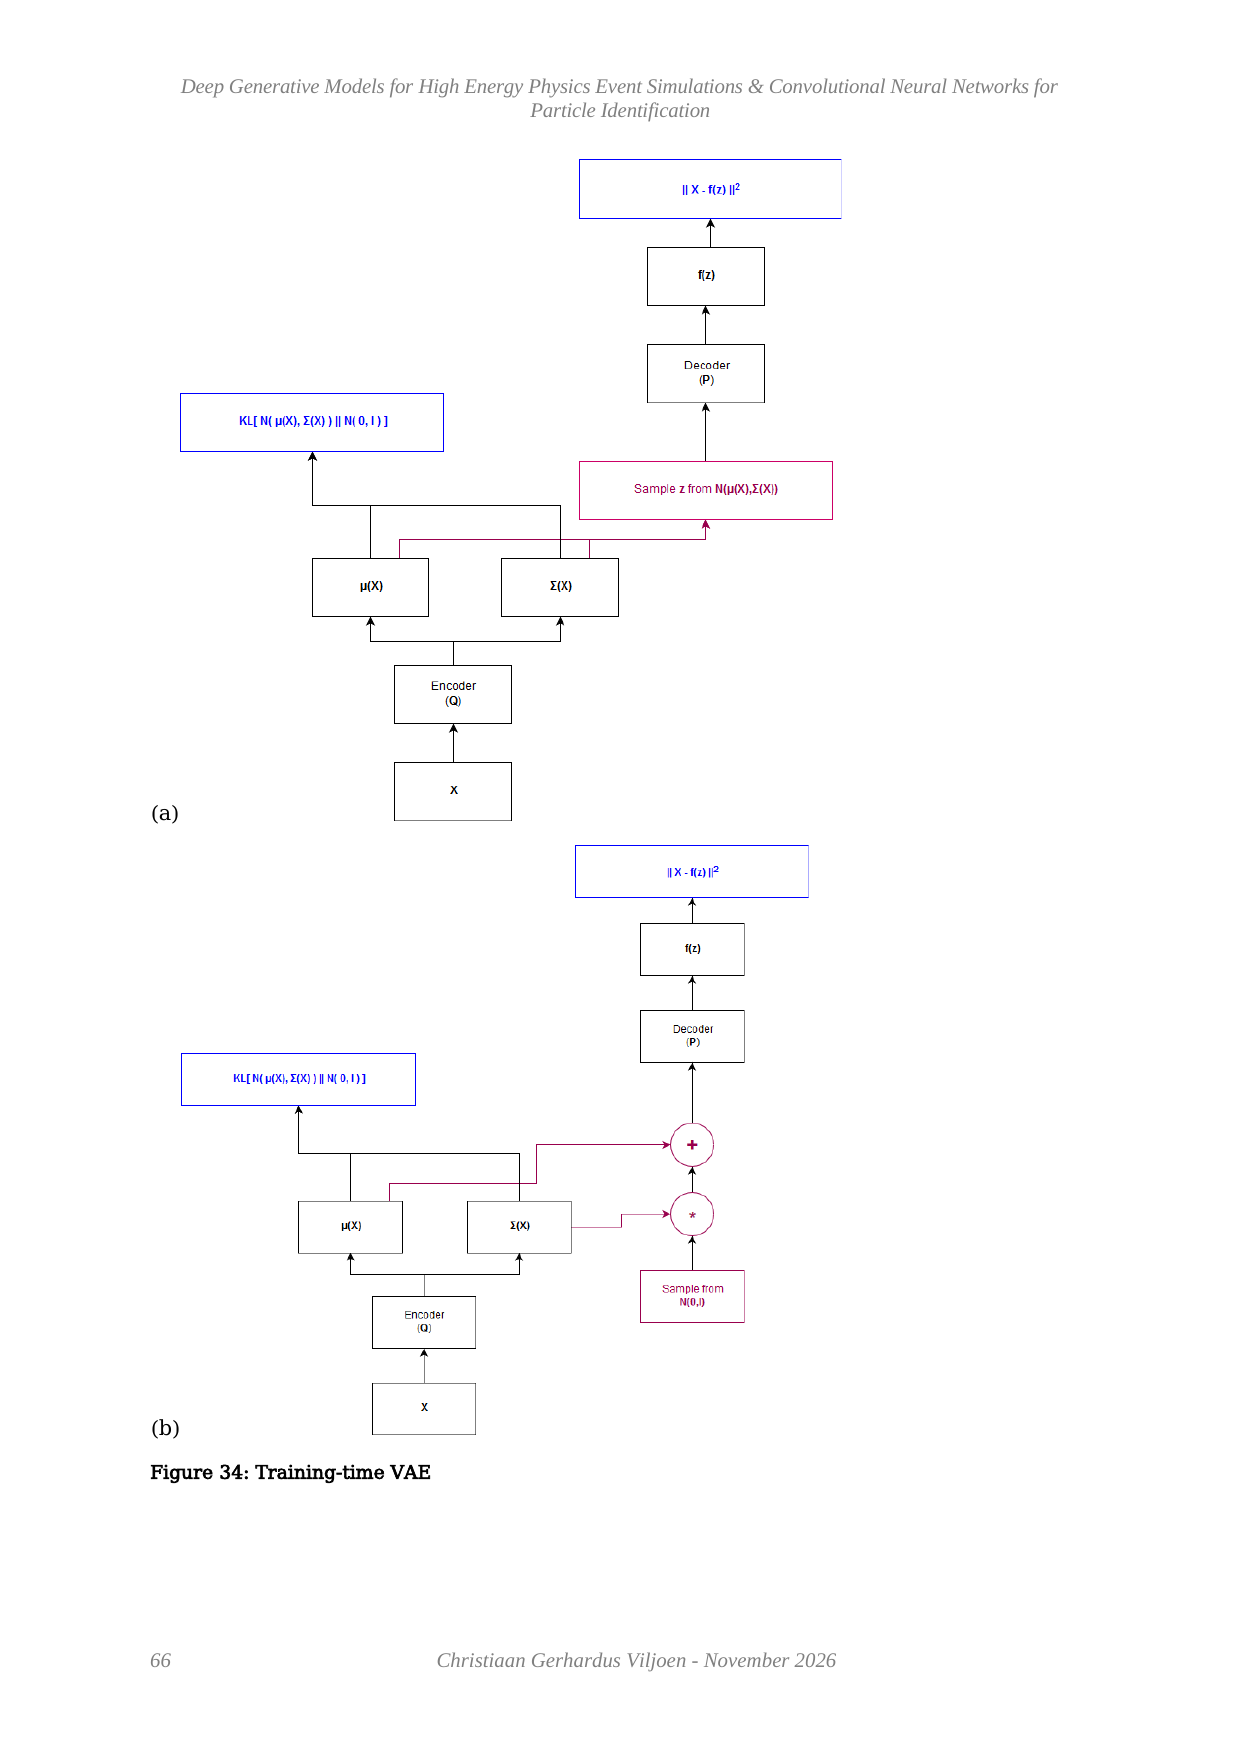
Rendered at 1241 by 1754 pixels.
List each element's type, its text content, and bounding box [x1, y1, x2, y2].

picture [181, 845, 809, 1435]
picture [180, 159, 842, 821]
text Figure 34: Training-time VAE [150, 1460, 1090, 1483]
